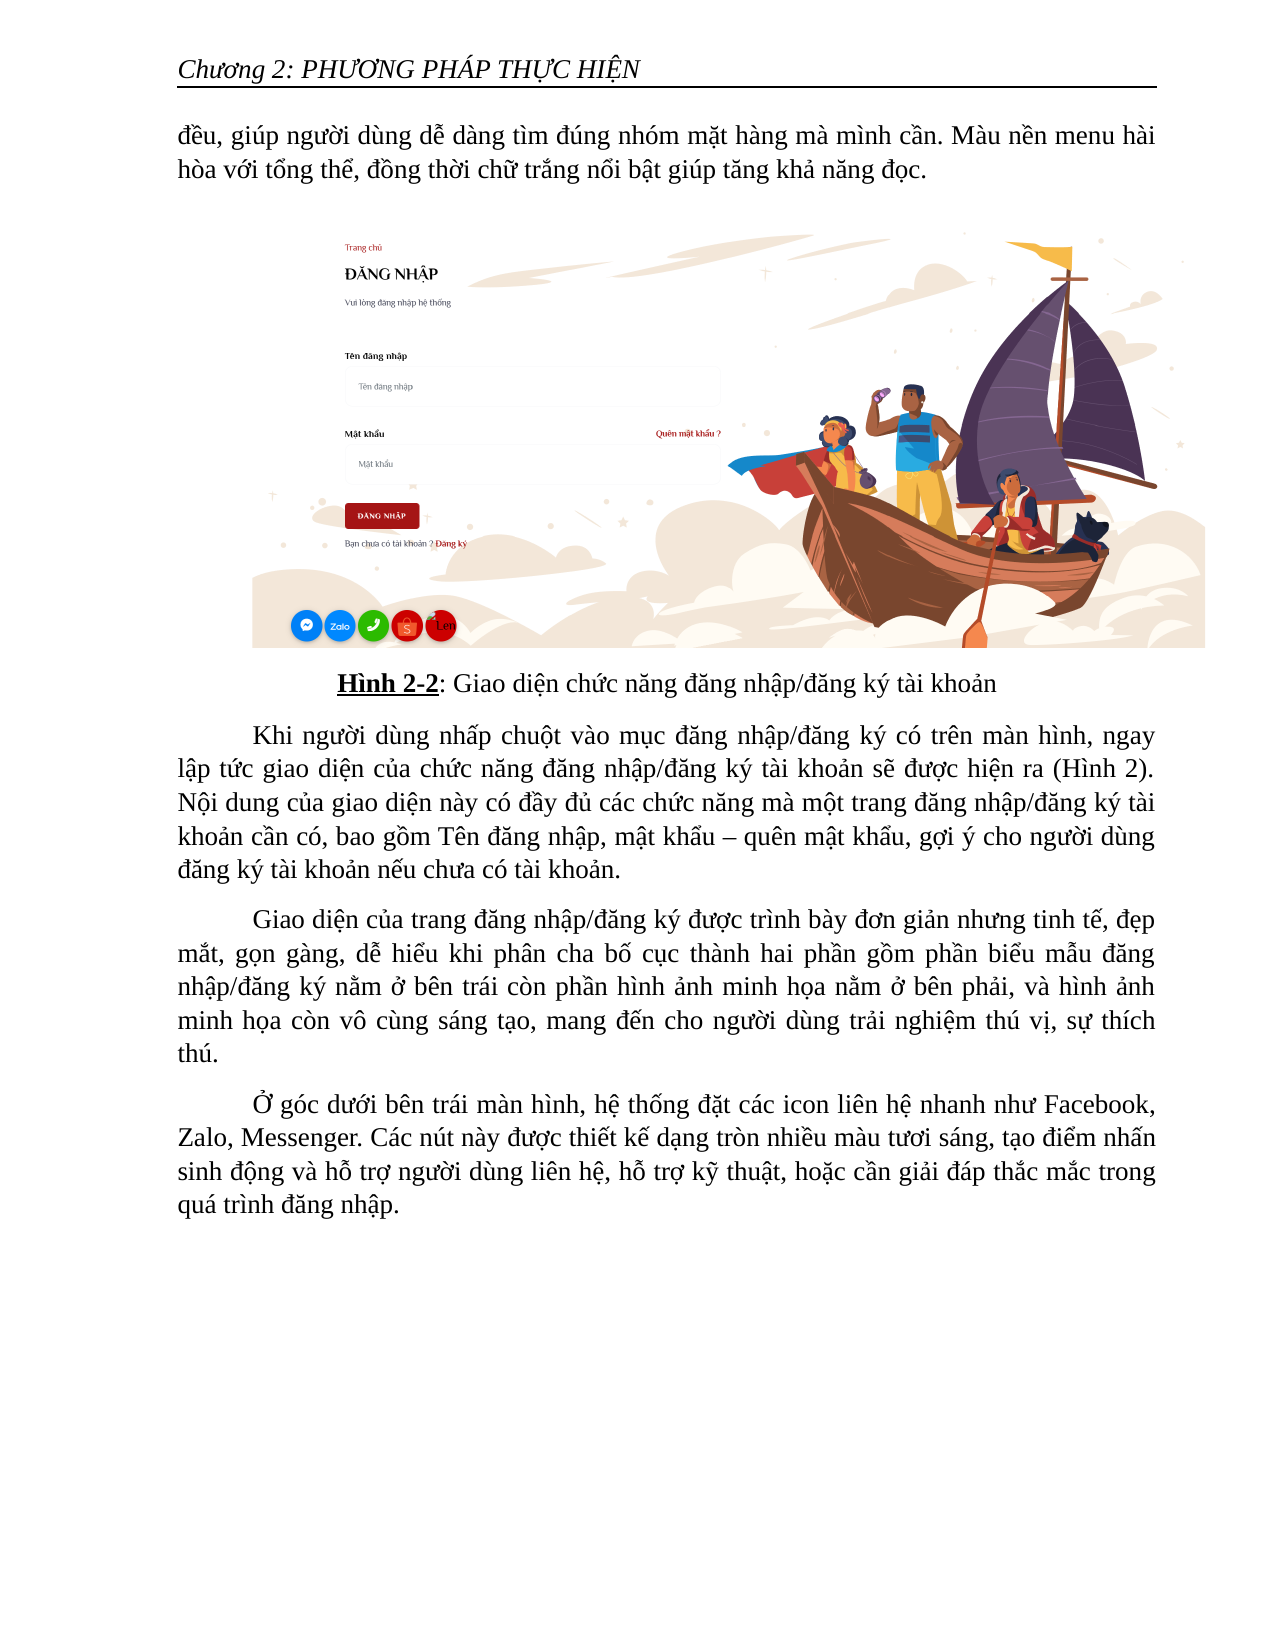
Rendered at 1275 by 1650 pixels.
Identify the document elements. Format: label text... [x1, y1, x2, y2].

text Giao diện của trang đăng nhập/đăng ký được trình bày đơn giản nhưng tinh tế, đẹp mắt, gọn gàng, dễ hiểu khi phân cha bố cục thành hai phần gồm phần biểu mẫu đăng nhập/đăng ký nằm ở bên trái còn phần hình ảnh minh họa nằm ở bên phải, và hình ảnh minh họa còn vô cùng sáng tạo, mang đến cho người dùng trải nghiệm thú vị, sự thích thú. [177, 903, 1157, 1069]
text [177, 119, 1157, 184]
picture [252, 202, 1206, 648]
text Hình 2-2: Giao diện chức năng đăng nhập/đăng ký tài khoản [177, 667, 1157, 698]
text Ở góc dưới bên trái màn hình, hệ thống đặt các icon liên hệ nhanh như Facebook, Zalo, Messenger. Các nút này được thiết kế dạng tròn nhiều màu tươi sáng, tạo điểm nhấn sinh động và hỗ trợ người dùng liên hệ, hỗ trợ kỹ thuật, hoặc cần giải đáp thắc mắc trong quá trình đăng nhập. [177, 1088, 1157, 1219]
text Khi người dùng nhấp chuột vào mục đăng nhập/đăng ký có trên màn hình, ngay lập tức giao diện của chức năng đăng nhập/đăng ký tài khoản sẽ được hiện ra (Hình 2). Nội dung của giao diện này có đầy đủ các chức năng mà một trang đăng nhập/đăng ký tài khoản cần có, bao gồm Tên đăng nhập, mật khẩu – quên mật khẩu, gợi ý cho người dùng đăng ký tài khoản nếu chưa có tài khoản. [177, 719, 1157, 884]
